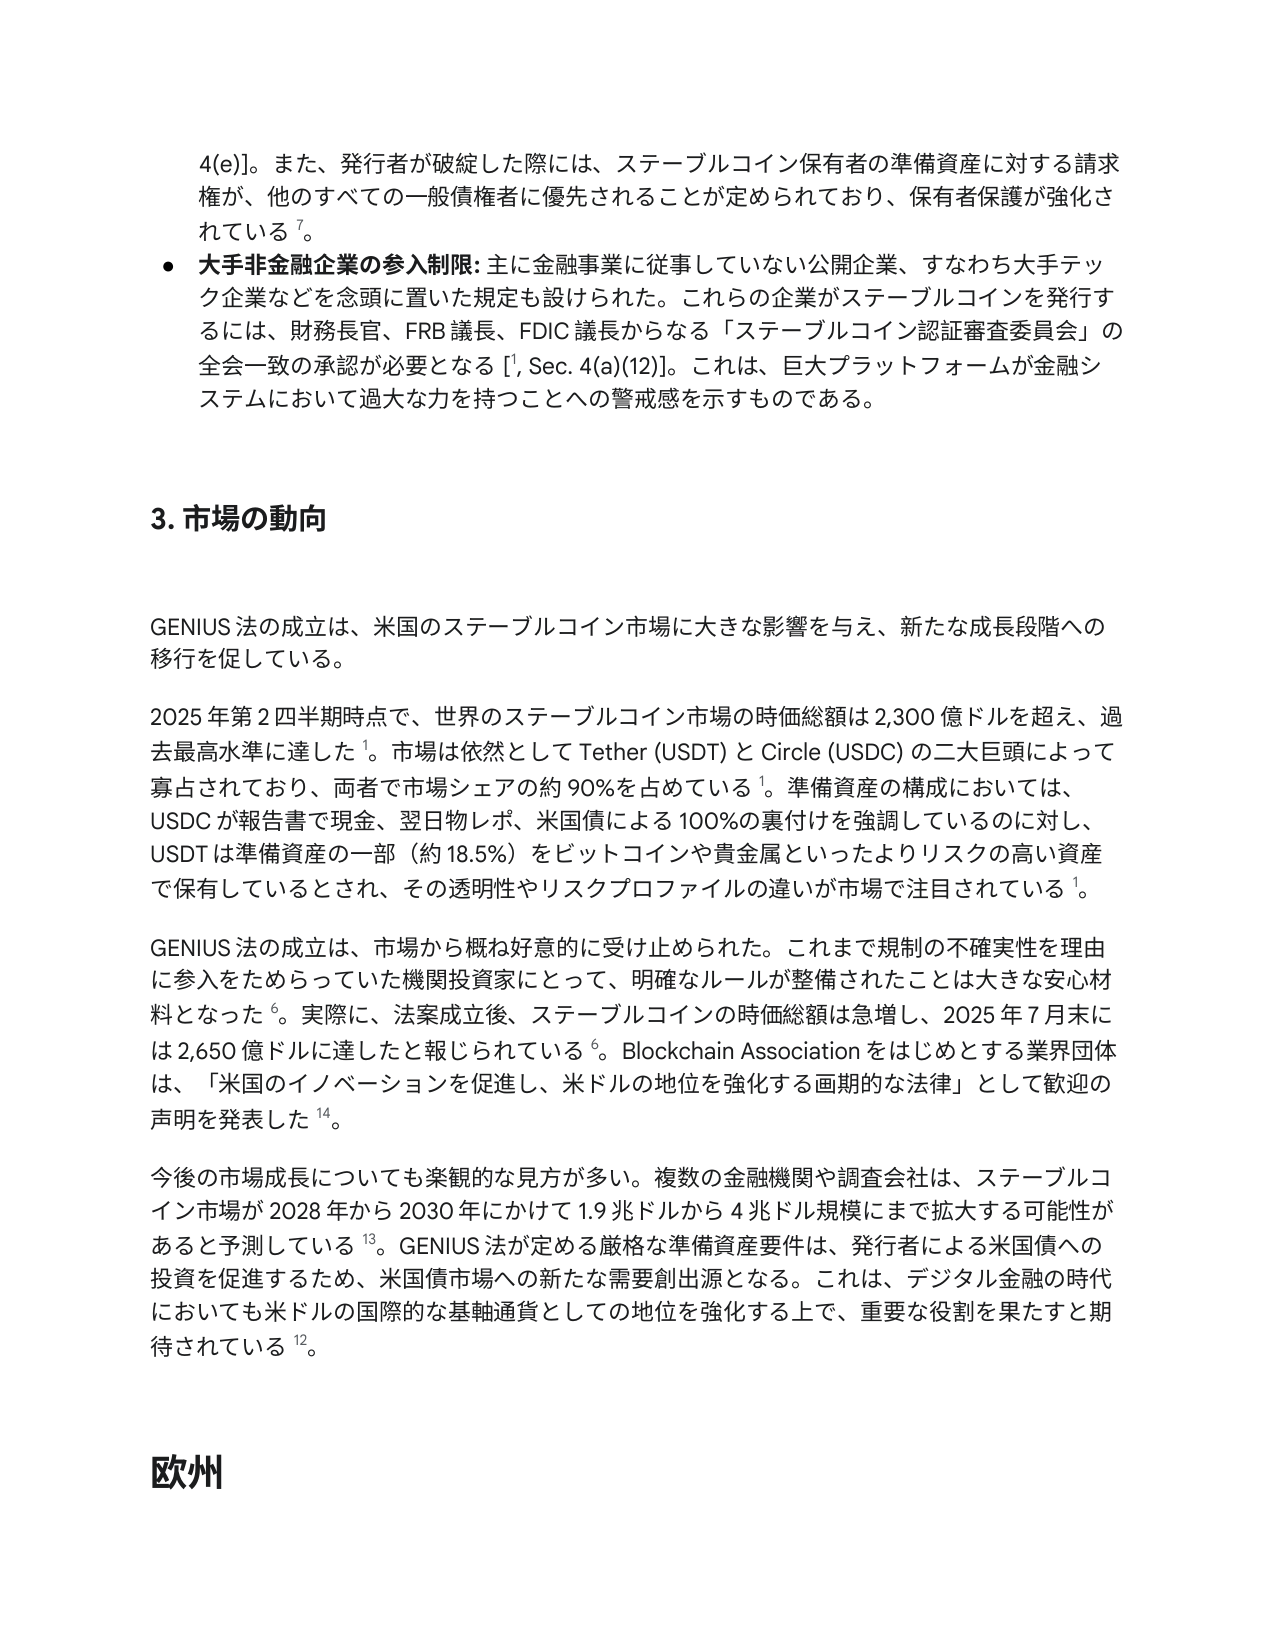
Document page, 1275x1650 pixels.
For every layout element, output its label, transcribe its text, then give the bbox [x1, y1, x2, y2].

subtitle 欧州 [150, 1450, 1125, 1497]
text 今後の市場成長についても楽観的な見方が多い。複数の金融機関や調査会社は、ステーブルコイン市場が2028年から2030年にかけて1.9兆ドルから4兆ドル規模にまで拡大する可能性があると予測している 13。GENIUS法が定める厳格な準備資産要件は、発行者による米国債への投資を促進するため、米国債市場への新たな需要創出源となる。これは、デジタル金融の時代においても米ドルの国際的な基軸通貨としての地位を強化する上で、重要な役割を果たすと期待されている 12。 [150, 1164, 1125, 1363]
subtitle 3. 市場の動向 [150, 501, 1125, 537]
text 2025年第2四半期時点で、世界のステーブルコイン市場の時価総額は2,300億ドルを超え、過去最高水準に達した 1。市場は依然としてTether (USDT) とCircle (USDC) の二大巨頭によって寡占されており、両者で市場シェアの約90%を占めている 1。準備資産の構成においては、USDCが報告書で現金、翌日物レポ、米国債による100%の裏付けを強調しているのに対し、USDTは準備資産の一部（約18.5%）をビットコインや貴金属といったよりリスクの高い資産で保有しているとされ、その透明性やリスクプロファイルの違いが市場で注目されている 1。 [150, 703, 1125, 904]
text GENIUS法の成立は、米国のステーブルコイン市場に大きな影響を与え、新たな成長段階への移行を促している。 [150, 613, 1125, 674]
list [161, 150, 1125, 247]
list 大手非金融企業の参入制限: 主に金融事業に従事していない公開企業、すなわち大手テック企業などを念頭に置いた規定も設けられた。これらの企業がステーブルコインを発行するには、財務長官、FRB議長、FDIC議長からなる「ステーブルコイン認証審査委員会」の全会一致の承認が必要となる [1, Sec. 4(a)(12)]。これは、巨大プラットフォームが金融システムにおいて過大な力を持つことへの警戒感を示すものである。 [161, 252, 1125, 414]
text GENIUS法の成立は、市場から概ね好意的に受け止められた。これまで規制の不確実性を理由に参入をためらっていた機関投資家にとって、明確なルールが整備されたことは大きな安心材料となった 6。実際に、法案成立後、ステーブルコインの時価総額は急増し、2025年7月末には2,650億ドルに達したと報じられている 6。Blockchain Associationをはじめとする業界団体は、「米国のイノベーションを促進し、米ドルの地位を強化する画期的な法律」として歓迎の声明を発表した 14。 [150, 934, 1125, 1135]
